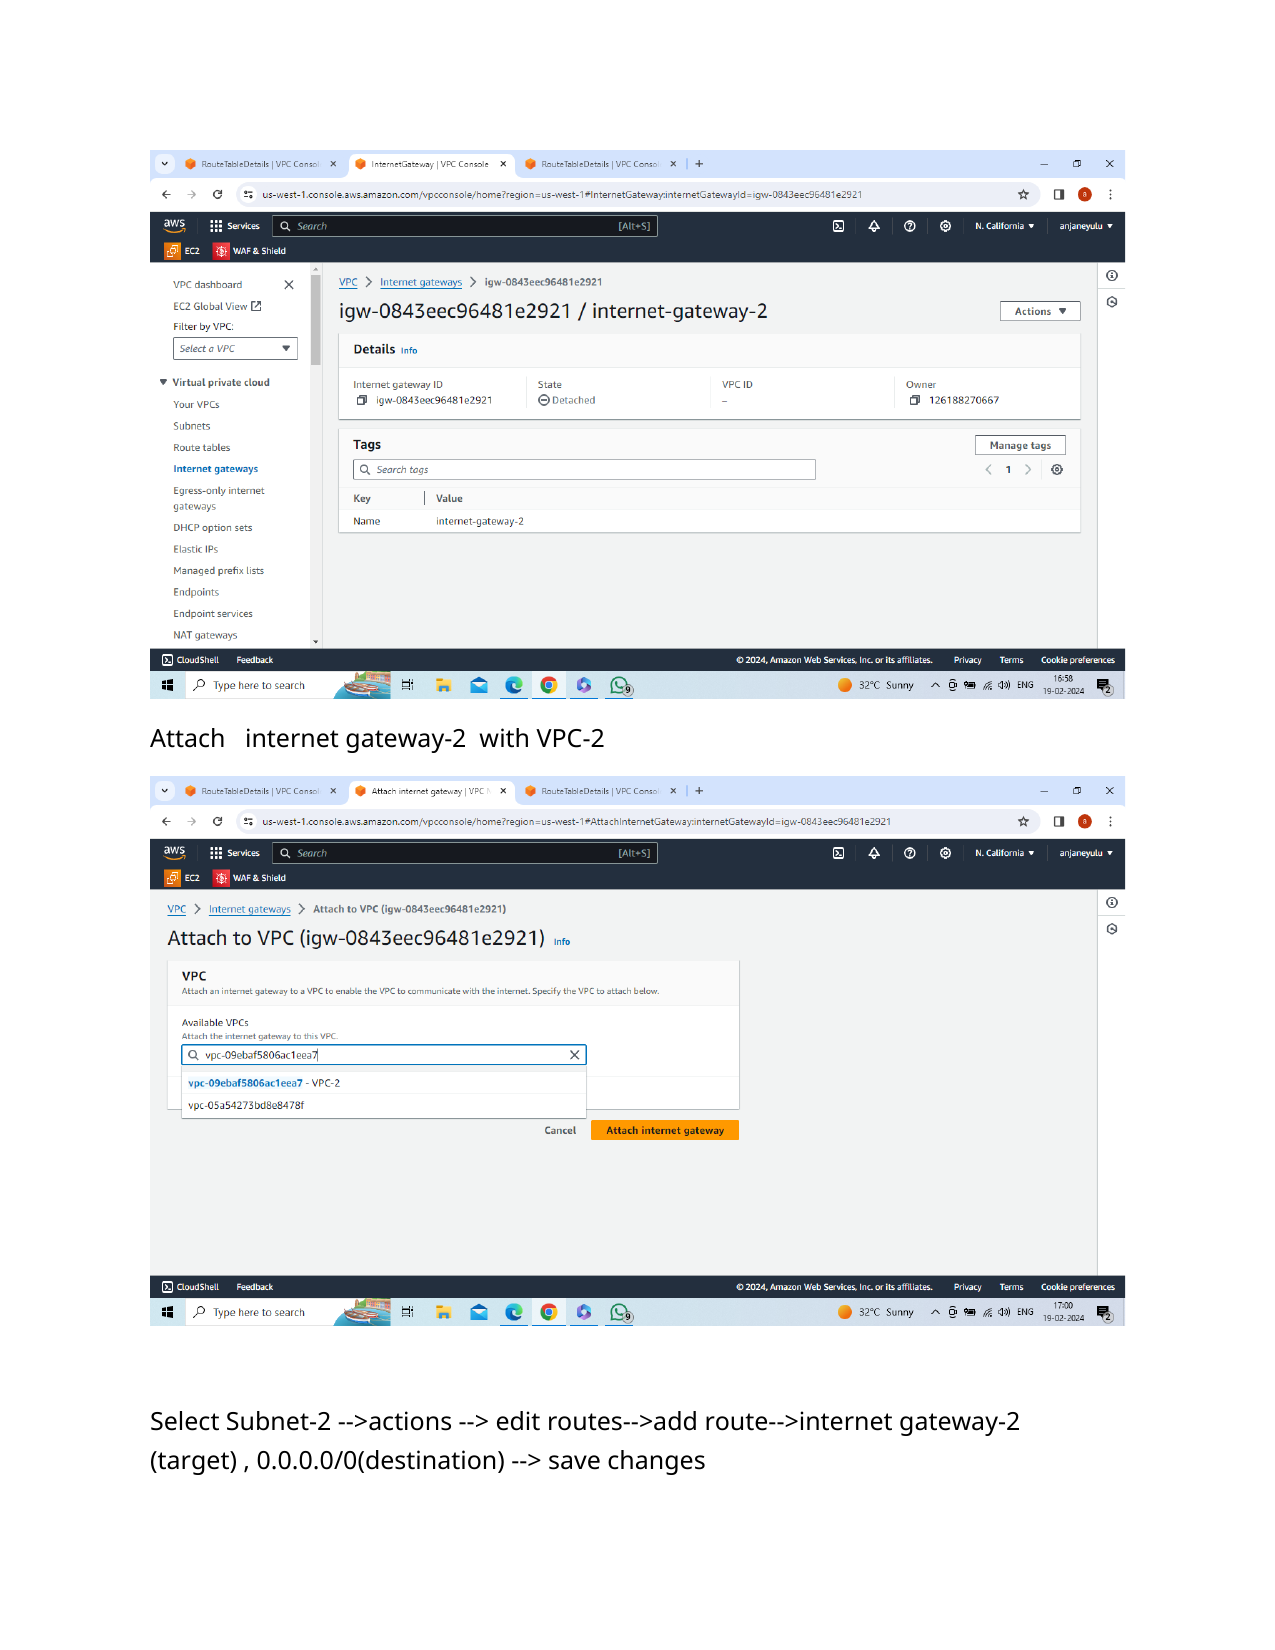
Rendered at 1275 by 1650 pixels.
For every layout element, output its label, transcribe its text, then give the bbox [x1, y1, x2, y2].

text Select Subnet-2 -->actions --> edit routes-->add route-->internet gateway-2 (target) , 0.0.0.0/0(destination) --> save changes [150, 1403, 1125, 1477]
text Attach internet gateway-2 with VPC-2 [150, 721, 1125, 754]
picture [150, 150, 1125, 699]
picture [150, 776, 1125, 1326]
